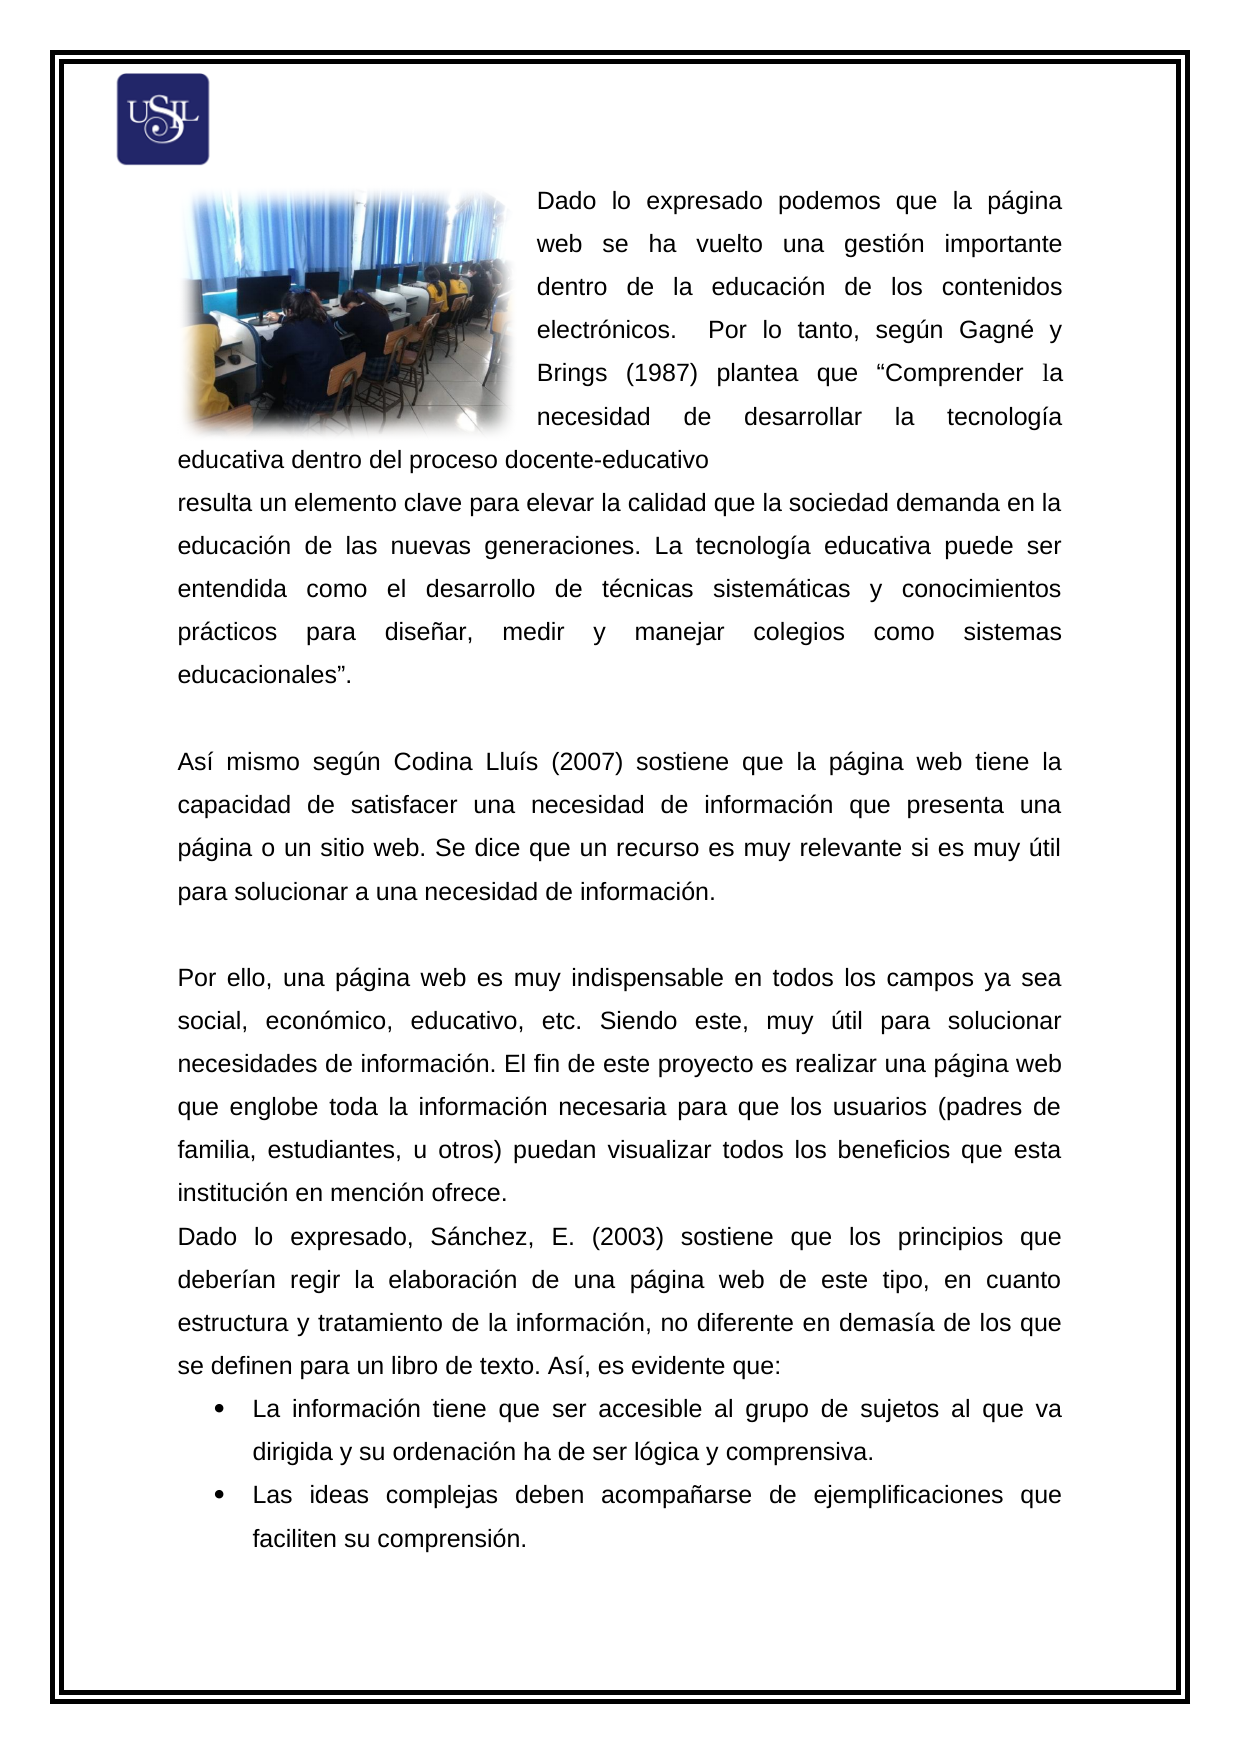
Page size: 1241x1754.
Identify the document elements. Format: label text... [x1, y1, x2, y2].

picture [103, 73, 226, 170]
text Así mismo según Codina Lluís (2007) sostiene que la página web tiene la capacidad de satisfacer una necesidad de información que presenta una página o un sitio web. Se dice que un recurso es muy relevante si es muy útil para solucionar a una necesidad de información. [177, 747, 1063, 905]
text Dado lo expresado podemos que la página web se ha vuelto una gestión importante dentro de la educación de los contenidos electrónicos. Por lo tanto, según Gagné y Brings (1987) plantea que “Comprender la necesidad de desarrollar la tecnología educativa dentro del proceso docente-educativo [177, 186, 1063, 473]
text Dado lo expresado, Sánchez, E. (2003) sostiene que los principios que deberían regir la elaboración de una página web de este tipo, en cuanto estructura y tratamiento de la información, no diferente en demasía de los que se definen para un libro de texto. Así, es evidente que: [177, 1222, 1063, 1380]
picture [206, 214, 489, 413]
list La información tiene que ser accesible al grupo de sujetos al que va dirigida y su ordenación ha de ser lógica y comprensiva. [215, 1394, 1063, 1466]
text resulta un elemento clave para elevar la calidad que la sociedad demanda en la educación de las nuevas generaciones. La tecnología educativa puede ser entendida como el desarrollo de técnicas sistemáticas y conocimientos prácticos para diseñar, medir y manejar colegios como sistemas educacionales”. [177, 488, 1063, 689]
text Por ello, una página web es muy indispensable en todos los campos ya sea social, económico, educativo, etc. Siendo este, muy útil para solucionar necesidades de información. El fin de este proyecto es realizar una página web que englobe toda la información necesaria para que los usuarios (padres de familia, estudiantes, u otros) puedan visualizar todos los beneficios que esta institución en mención ofrece. [177, 963, 1063, 1207]
list Las ideas complejas deben acompañarse de ejemplificaciones que faciliten su comprensión. [215, 1480, 1063, 1552]
